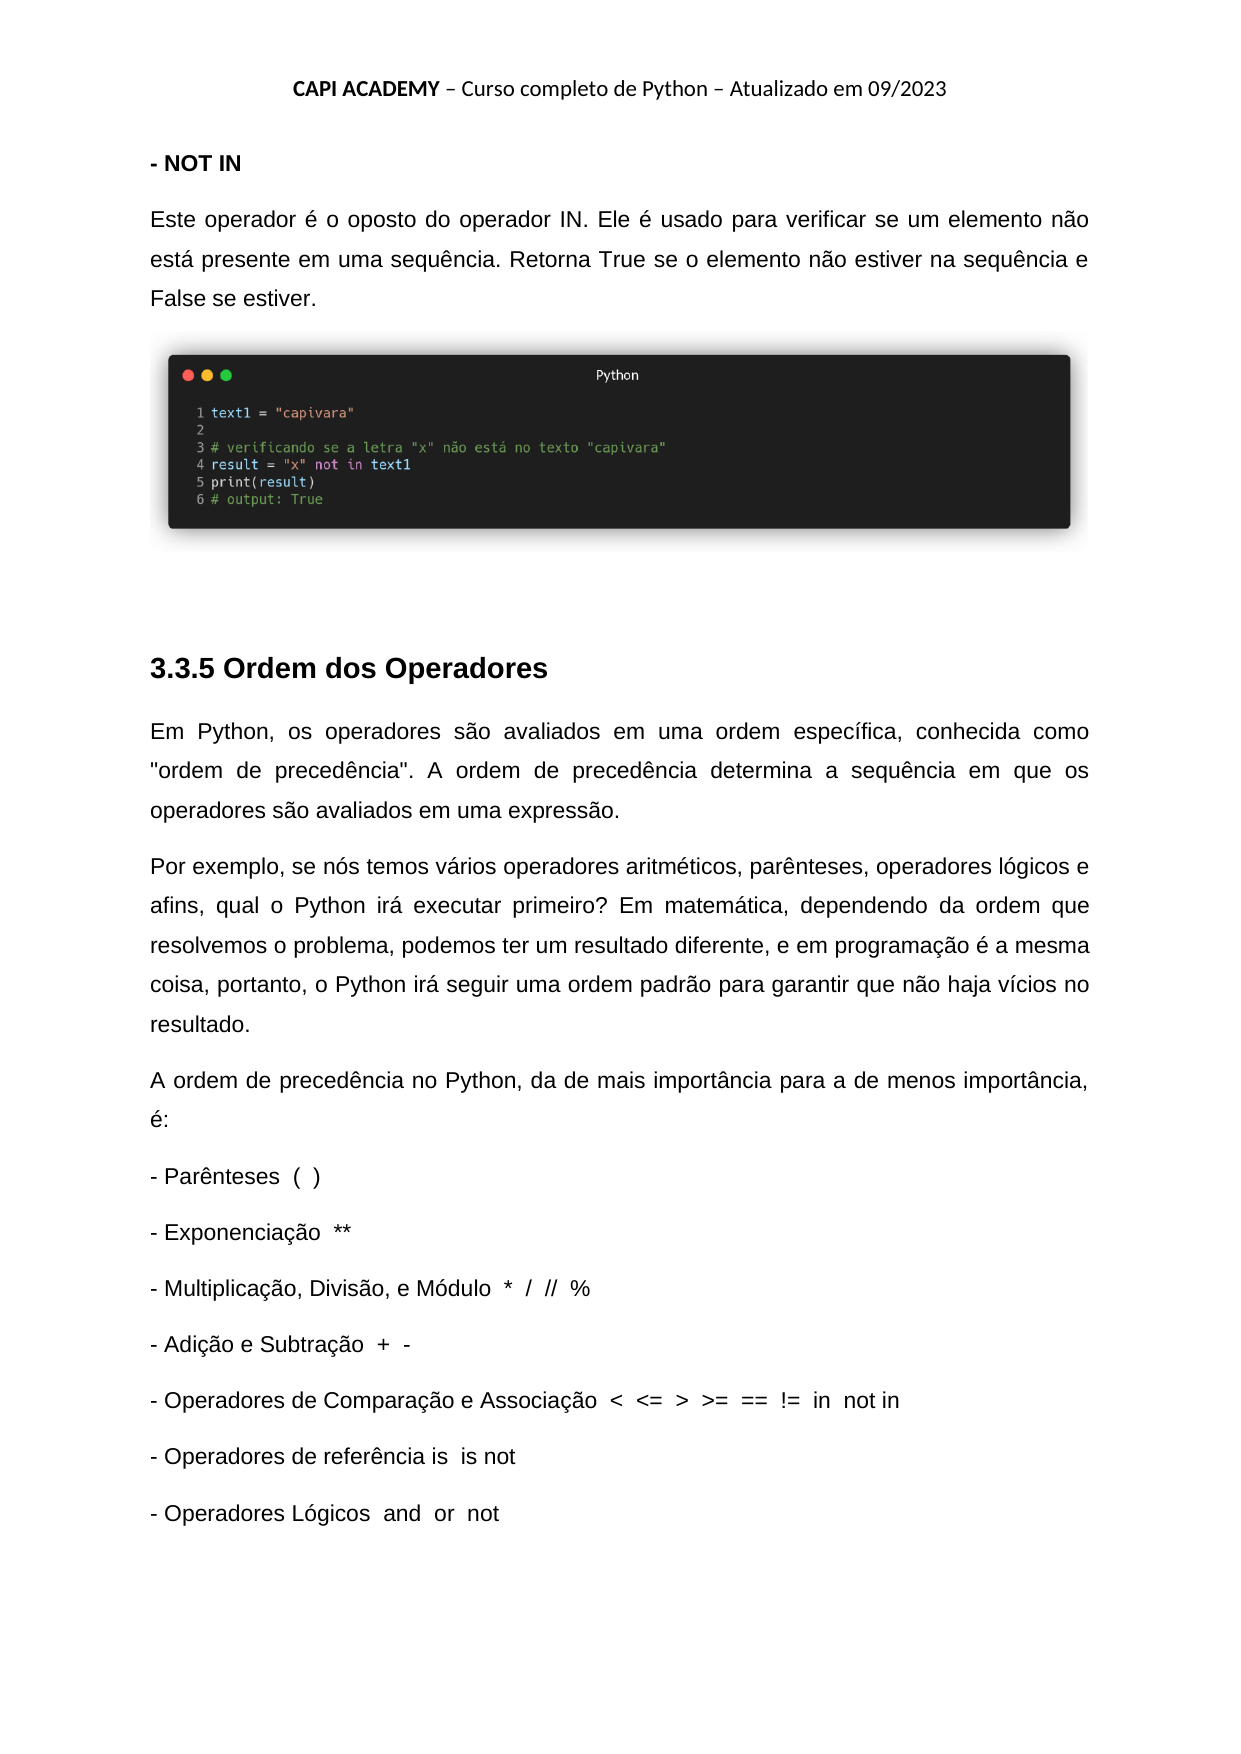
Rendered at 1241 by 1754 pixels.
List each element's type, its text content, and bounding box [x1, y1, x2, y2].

text - Multiplicação, Divisão, e Módulo * / // % [150, 1275, 1090, 1301]
text - Adição e Subtração + - [150, 1331, 1090, 1357]
text - Operadores Lógicos and or not [150, 1499, 1090, 1526]
text 3.3.5 Ordem dos Operadores [150, 651, 1090, 684]
picture [150, 331, 1088, 552]
text Por exemplo, se nós temos vários operadores aritméticos, parênteses, operadores lógicos e afins, qual o Python irá executar primeiro? Em matemática, dependendo da ordem que resolvemos o problema, podemos ter um resultado diferente, e em programação é a mesma coisa, portanto, o Python irá seguir uma ordem padrão para garantir que não haja vícios no resultado. [150, 853, 1090, 1037]
text - NOT IN [150, 150, 1090, 176]
text Este operador é o oposto do operador IN. Ele é usado para verificar se um elemento não está presente em uma sequência. Retorna True se o elemento não estiver na sequência e False se estiver. [150, 206, 1090, 311]
text - Operadores de Comparação e Associação < <= > >= == != in not in [150, 1387, 1090, 1413]
text A ordem de precedência no Python, da de mais importância para a de menos importância, é: [150, 1067, 1090, 1133]
text Em Python, os operadores são avaliados em uma ordem específica, conhecida como "ordem de precedência". A ordem de precedência determina a sequência em que os operadores são avaliados em uma expressão. [150, 718, 1090, 823]
text - Parênteses ( ) [150, 1163, 1090, 1189]
text - Exponenciação ** [150, 1219, 1090, 1245]
text - Operadores de referência is is not [150, 1443, 1090, 1470]
